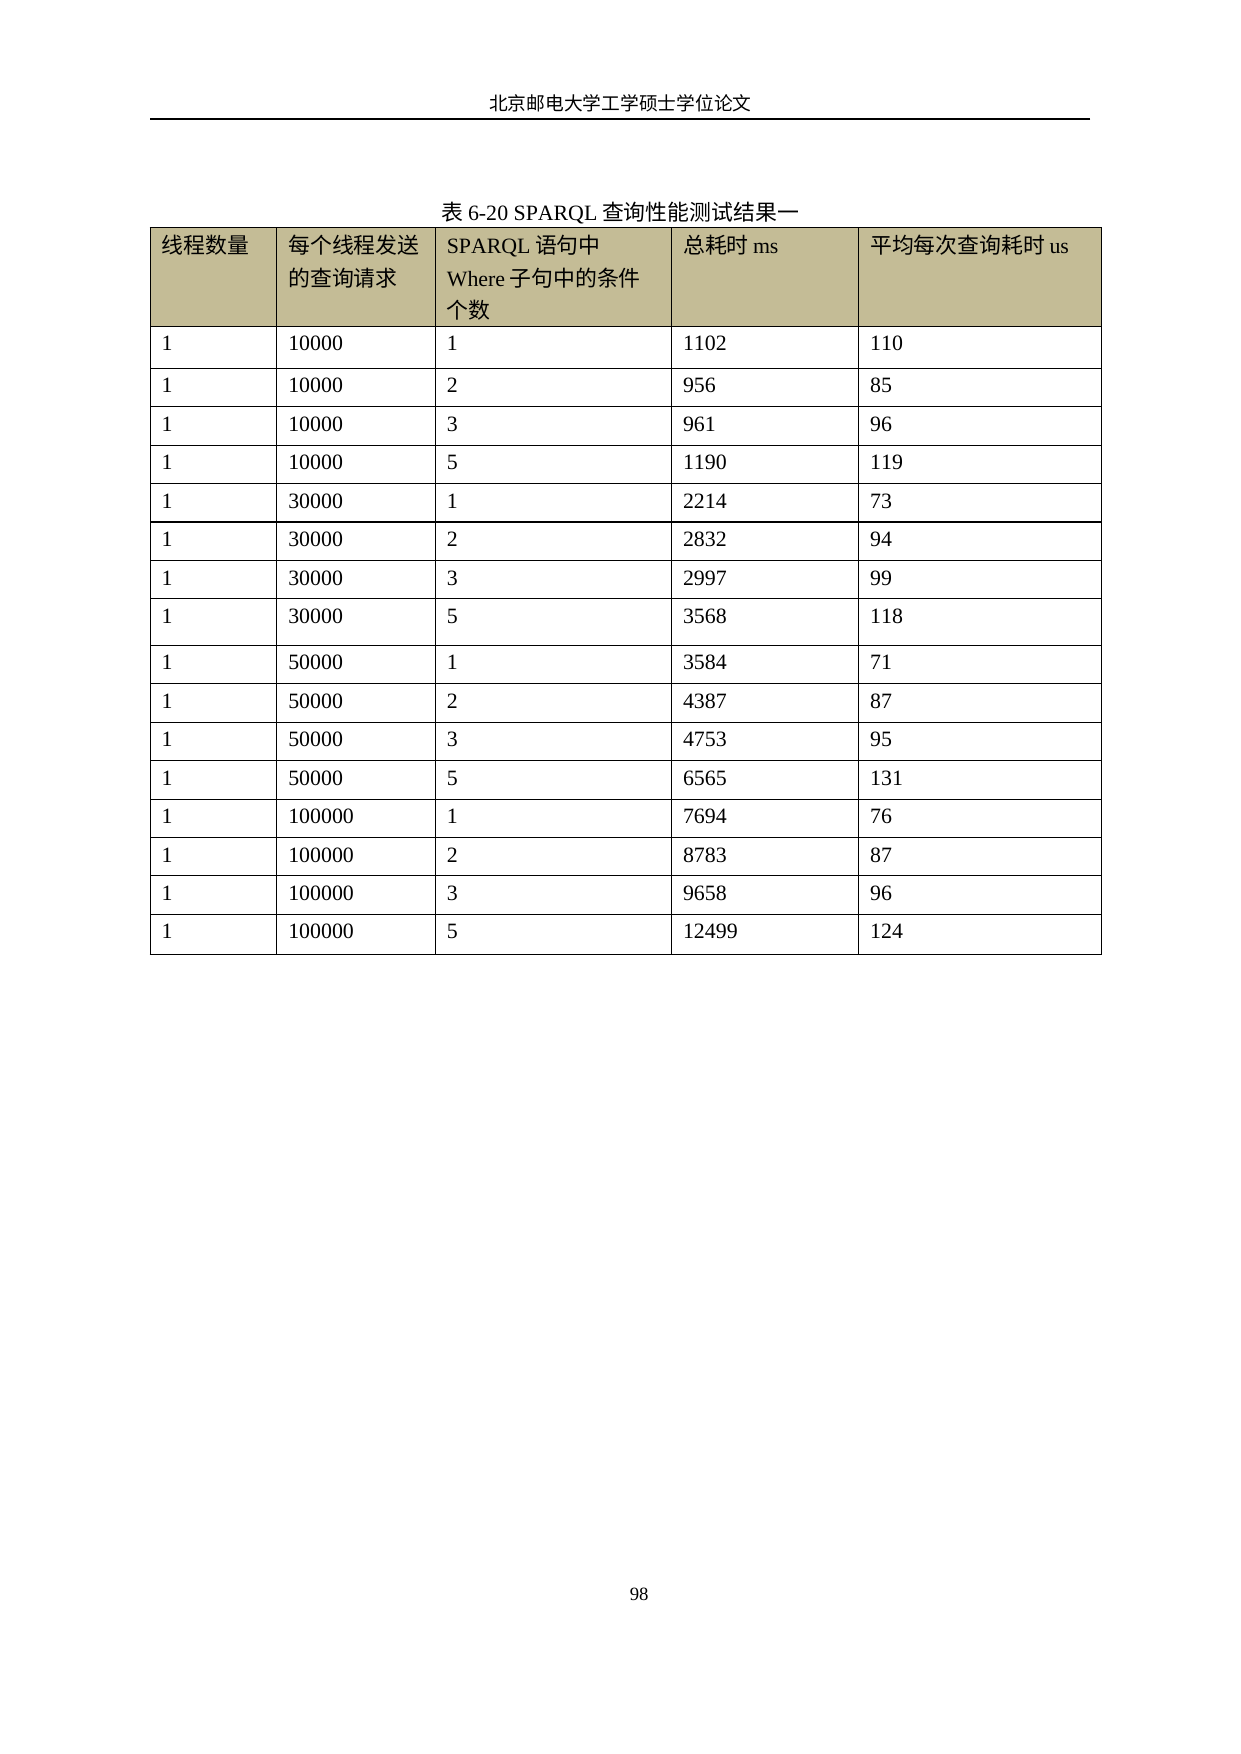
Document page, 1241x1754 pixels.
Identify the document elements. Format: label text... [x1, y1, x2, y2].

table_cell 87 [859, 684, 1101, 722]
table_cell 1 [151, 484, 276, 521]
table_cell 2214 [672, 484, 858, 521]
table_cell 94 [859, 523, 1101, 560]
table_cell 1 [151, 684, 276, 722]
table_cell 9658 [672, 876, 858, 914]
table_cell 118 [859, 599, 1101, 645]
table_cell 8783 [672, 838, 858, 875]
table_cell 95 [859, 723, 1101, 760]
table_cell 50000 [277, 684, 435, 722]
table_cell 2 [436, 523, 671, 560]
table_cell 1190 [672, 446, 858, 483]
table_cell 3584 [672, 646, 858, 683]
table_cell 30000 [277, 484, 435, 521]
table_cell 10000 [277, 446, 435, 483]
table_cell 5 [436, 446, 671, 483]
table_cell 96 [859, 407, 1101, 444]
table_cell 1 [436, 484, 671, 521]
table_cell 3 [436, 561, 671, 598]
table_cell 1 [151, 838, 276, 875]
table_cell 2 [436, 369, 671, 406]
table_cell 1 [436, 327, 671, 368]
table_cell 10000 [277, 369, 435, 406]
table_cell 50000 [277, 646, 435, 683]
table_cell 1 [151, 523, 276, 560]
table_cell 96 [859, 876, 1101, 914]
table_cell 3568 [672, 599, 858, 645]
table_cell 2832 [672, 523, 858, 560]
table_cell 1 [151, 761, 276, 798]
table_cell 30000 [277, 523, 435, 560]
table_cell 3 [436, 723, 671, 760]
table_cell 5 [436, 915, 671, 954]
table_cell 5 [436, 599, 671, 645]
table_cell 1 [151, 599, 276, 645]
table_cell 1102 [672, 327, 858, 368]
table_cell 76 [859, 800, 1101, 837]
table_cell 30000 [277, 599, 435, 645]
table_cell 1 [151, 407, 276, 444]
table_cell 10000 [277, 327, 435, 368]
table_cell 73 [859, 484, 1101, 521]
table_cell 3 [436, 407, 671, 444]
table_cell 6565 [672, 761, 858, 798]
table_cell 1 [436, 646, 671, 683]
table_cell 1 [151, 446, 276, 483]
table_cell 131 [859, 761, 1101, 798]
table_cell 85 [859, 369, 1101, 406]
table_cell 87 [859, 838, 1101, 875]
table_cell 1 [436, 800, 671, 837]
table_cell 1 1 [151, 646, 276, 683]
table_header 每个线程发送的查询请求 [277, 228, 435, 326]
table_header 总耗时ms [672, 228, 858, 326]
table_cell 99 [859, 561, 1101, 598]
table_cell 961 [672, 407, 858, 444]
table_cell 7694 [672, 800, 858, 837]
table_cell 4387 [672, 684, 858, 722]
table_cell 5 [436, 761, 671, 798]
table_cell 110 [859, 327, 1101, 368]
table_cell 2 [436, 684, 671, 722]
table_cell 1 [151, 561, 276, 598]
table_cell 100000 [277, 915, 435, 954]
table_cell 119 [859, 446, 1101, 483]
table_cell 100000 [277, 800, 435, 837]
table_cell 1 [151, 369, 276, 406]
table_cell 50000 [277, 723, 435, 760]
table_cell 71 [859, 646, 1101, 683]
table_cell 1 [151, 800, 276, 837]
table_cell 1 [151, 876, 276, 914]
table_cell 100000 [277, 876, 435, 914]
table_header SPARQL语句中Where子句中的条件个数 [436, 228, 671, 326]
table_cell 50000 [277, 761, 435, 798]
table_cell 3 [436, 876, 671, 914]
table_cell 12499 [672, 915, 858, 954]
table_cell 2997 [672, 561, 858, 598]
table_cell 124 [859, 915, 1101, 954]
table_cell 100000 [277, 838, 435, 875]
table_header 平均每次查询耗时us [859, 228, 1101, 326]
table_cell 4753 [672, 723, 858, 760]
table_cell 1 [151, 915, 276, 954]
table_cell 2 [436, 838, 671, 875]
table_cell 10000 [277, 407, 435, 444]
table_cell 956 [672, 369, 858, 406]
text 表6-20 SPARQL查询性能测试结果一 [150, 194, 1090, 227]
table_cell 1 [151, 327, 276, 368]
table_header 线程数量 [151, 228, 276, 326]
table_cell 1 [151, 723, 276, 760]
table_cell 30000 [277, 561, 435, 598]
